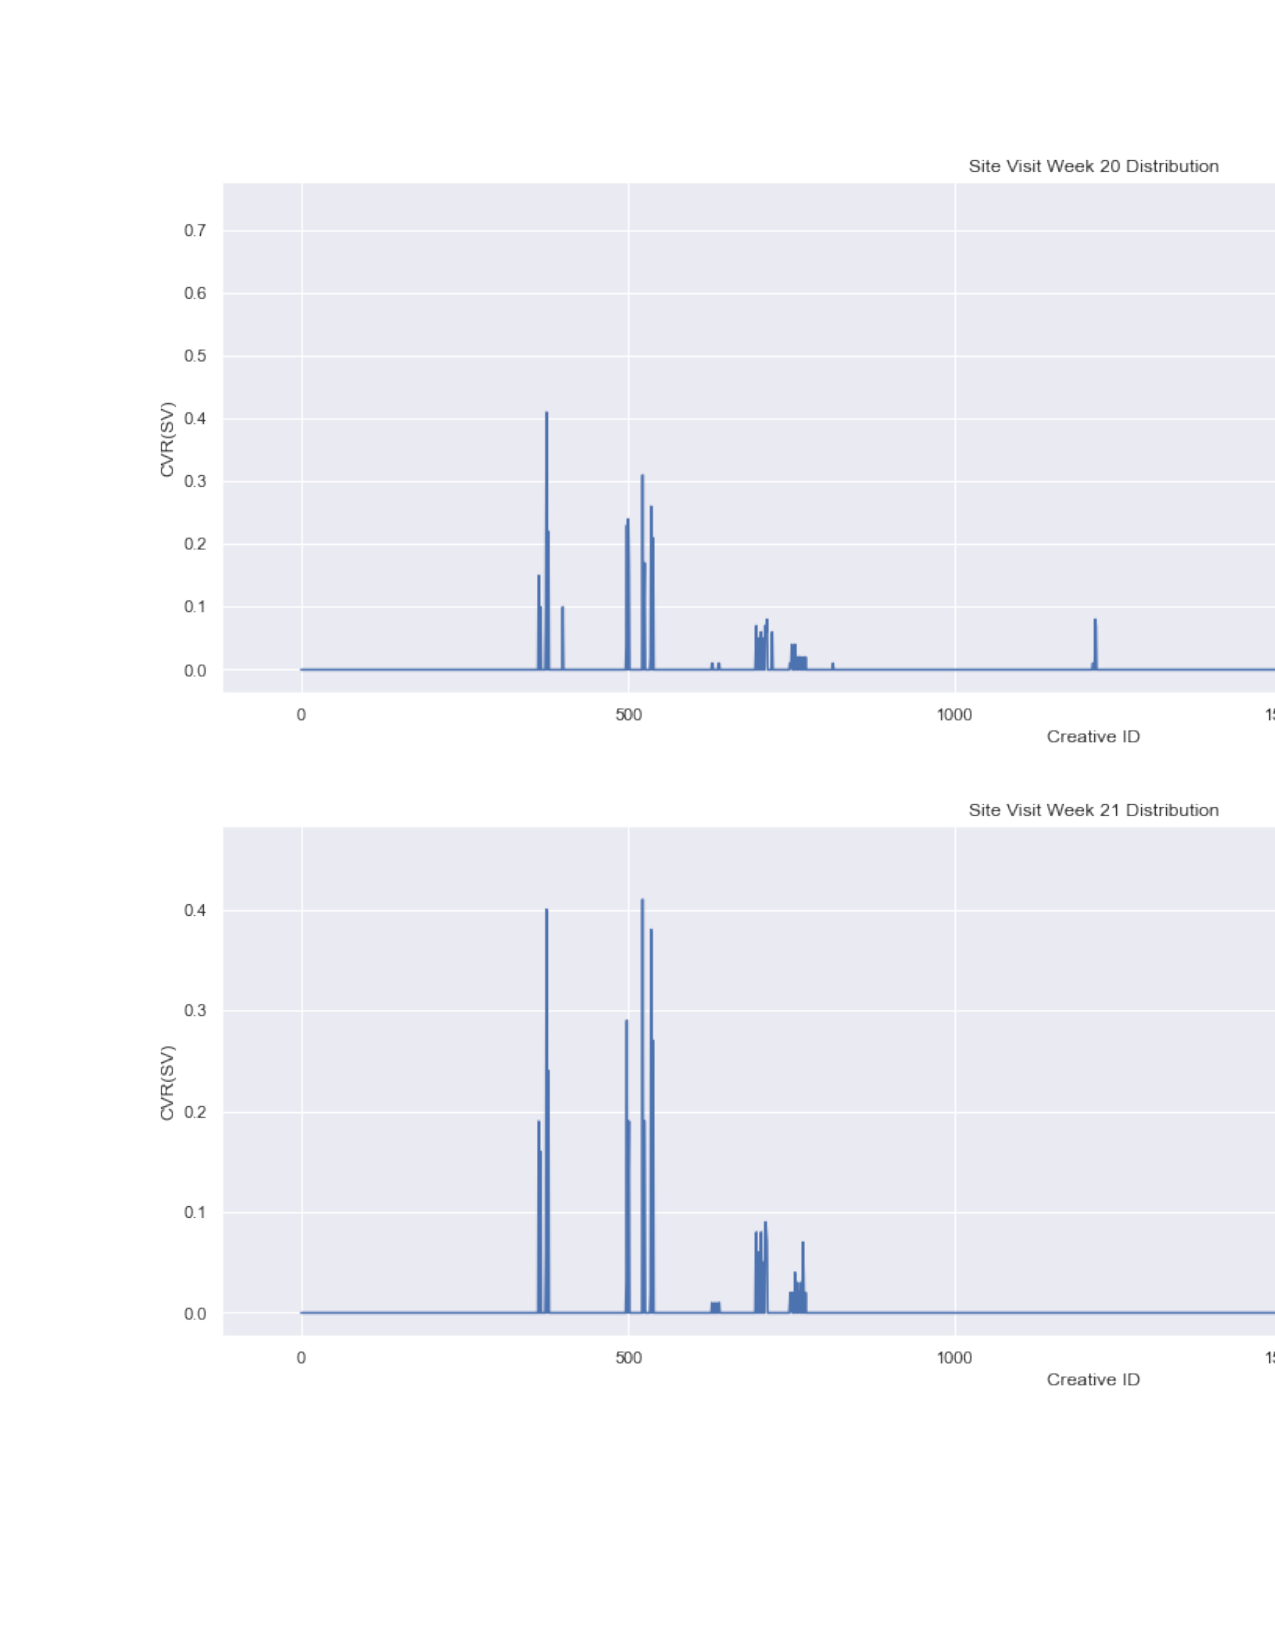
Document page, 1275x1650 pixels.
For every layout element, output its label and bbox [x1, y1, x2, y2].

picture [150, 150, 1275, 757]
picture [150, 793, 1275, 1400]
